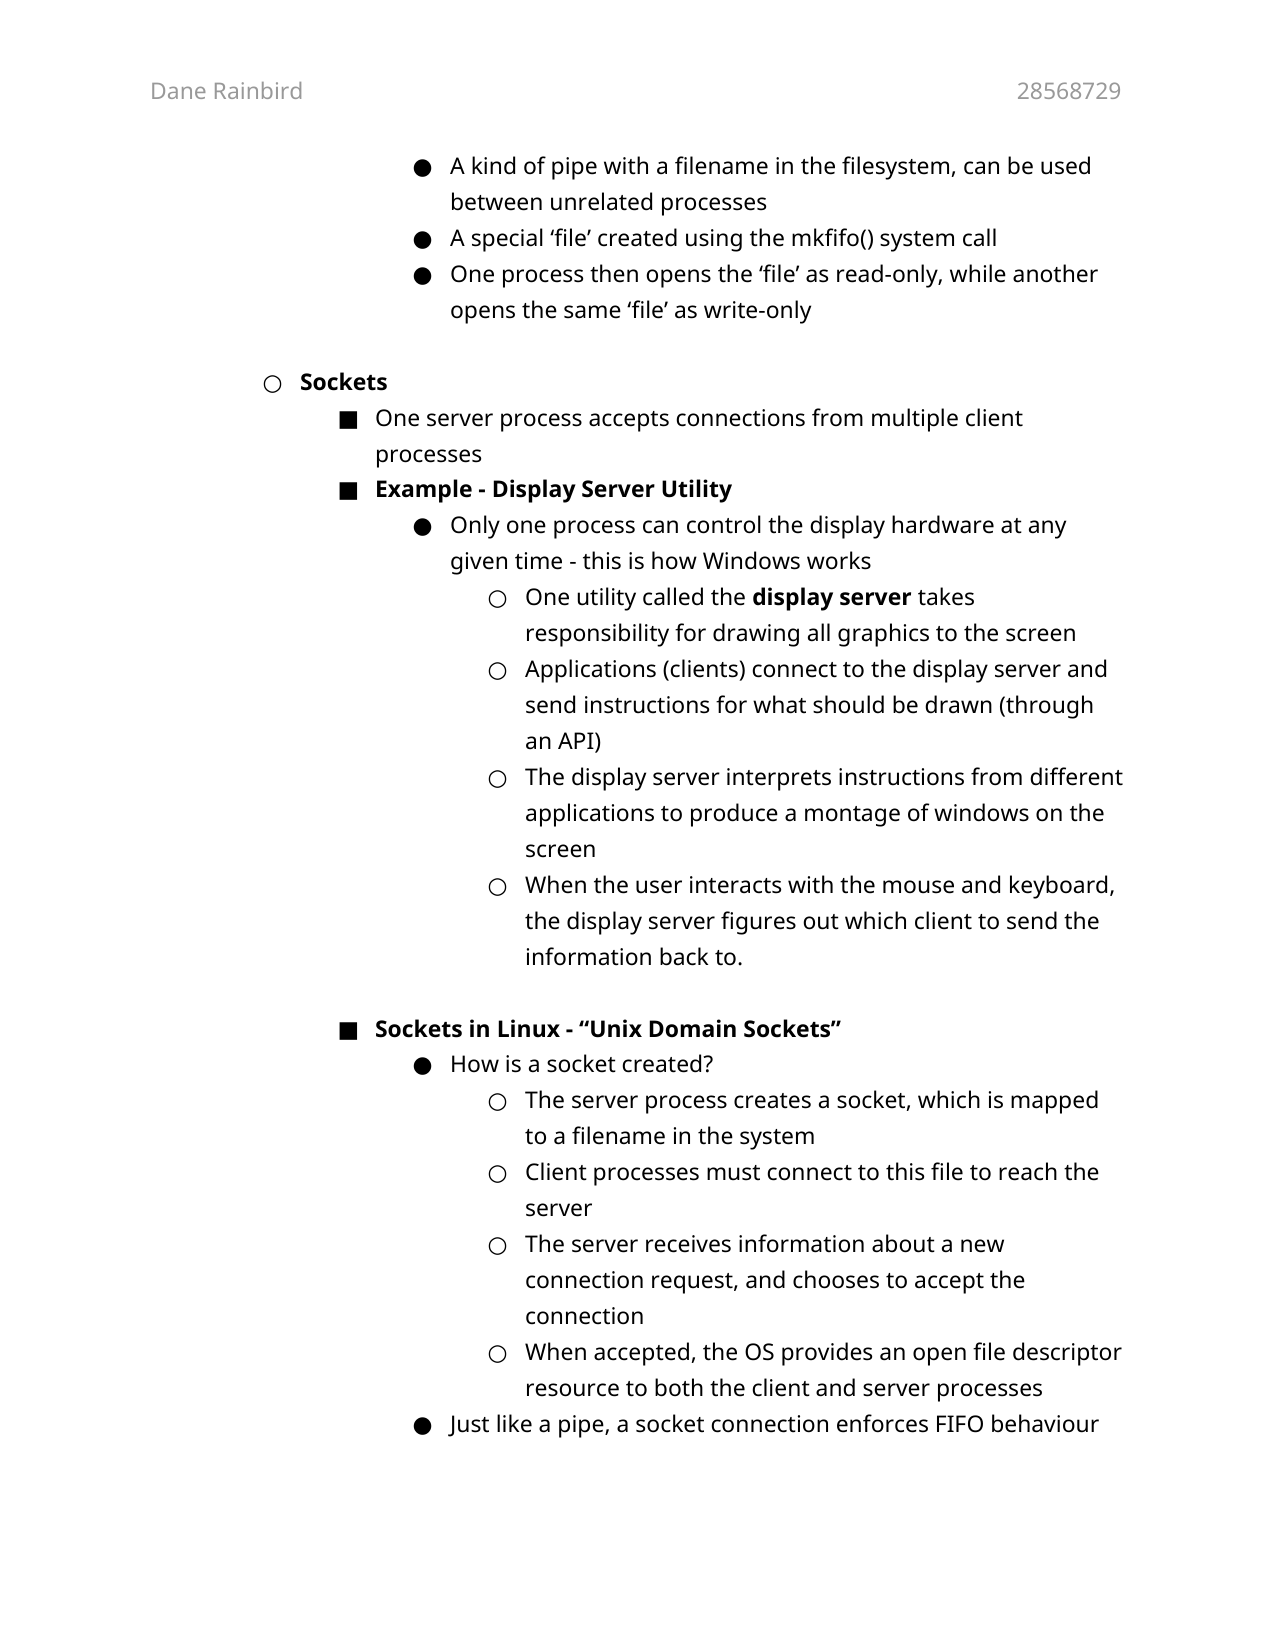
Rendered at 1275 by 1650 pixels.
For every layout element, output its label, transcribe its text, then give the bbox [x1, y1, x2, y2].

list How is a socket created? [412, 1048, 1125, 1080]
list Example - Display Server Utility [337, 473, 1125, 505]
list Applications (clients) connect to the display server and send instructions for what should be drawn (through an API) [487, 653, 1125, 756]
list One server process accepts connections from multiple client processes [337, 402, 1125, 469]
list Sockets in Linux - “Unix Domain Sockets” [337, 1012, 1125, 1044]
list The display server interprets instructions from different applications to produce a montage of windows on the screen [487, 761, 1125, 864]
list One utility called the display server takes responsibility for drawing all graphics to the screen [487, 581, 1125, 648]
list Client processes must connect to this file to reach the server [487, 1156, 1125, 1223]
list One process then opens the ‘file’ as read-only, while another opens the same ‘file’ as write-only [412, 258, 1125, 325]
list When the user interacts with the mouse and keyboard, the display server figures out which client to send the information back to. [487, 869, 1125, 972]
list A kind of pipe with a filename in the filesystem, can be used between unrelated processes [412, 150, 1125, 217]
list Sockets [262, 366, 1125, 397]
list The server receives information about a new connection request, and chooses to accept the connection [487, 1228, 1125, 1331]
list A special ‘file’ created using the mkfifo() system call [412, 222, 1125, 253]
list Just like a pipe, a socket connection enforces FIFO behaviour [412, 1408, 1125, 1439]
list The server process creates a socket, which is mapped to a filename in the system [487, 1084, 1125, 1152]
list When accepted, the OS provides an open file descriptor resource to both the client and server processes [487, 1336, 1125, 1403]
list Only one process can control the display hardware at any given time - this is how Windows works [412, 509, 1125, 577]
